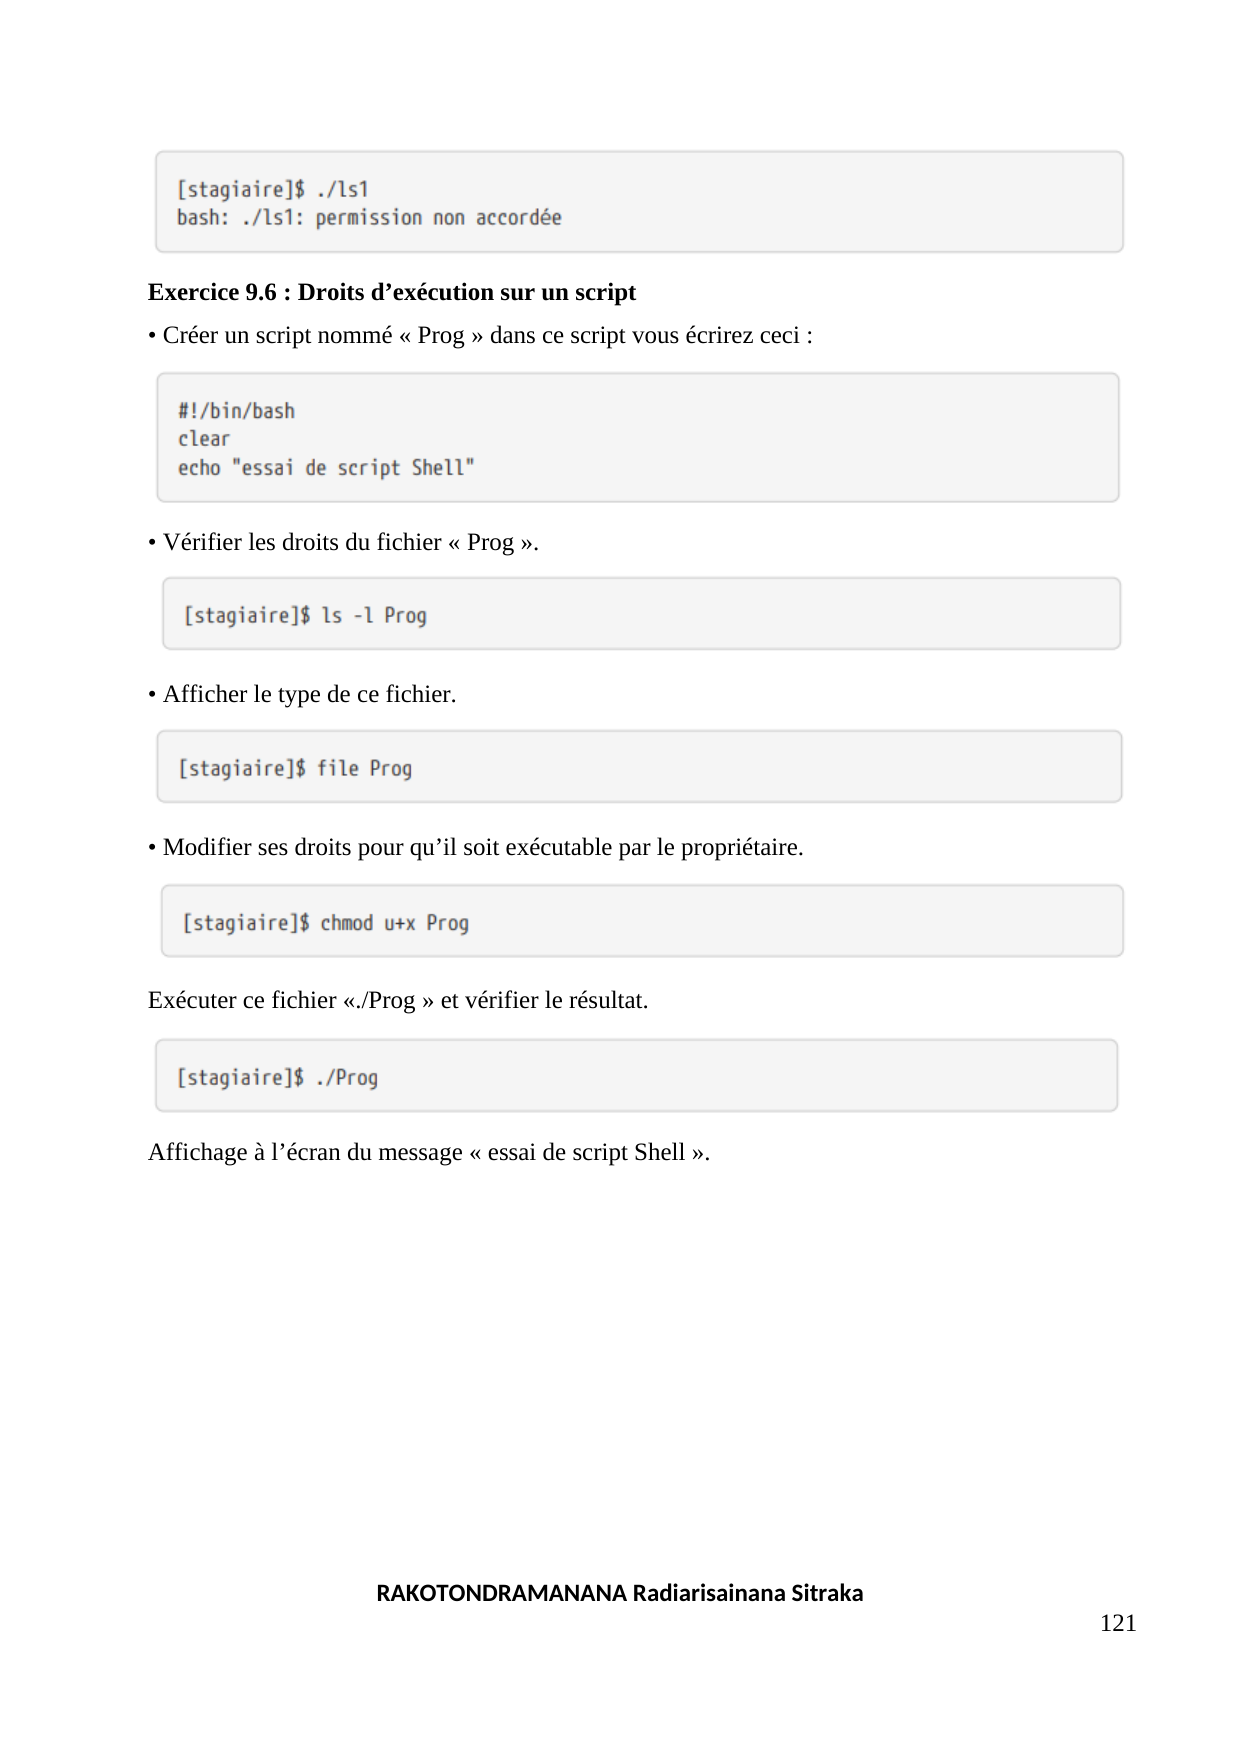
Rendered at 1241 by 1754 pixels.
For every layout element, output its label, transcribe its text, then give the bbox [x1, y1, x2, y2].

text • Créer un script nommé « Prog » dans ce script vous écrirez ceci : [148, 320, 1137, 349]
text Affichage à l’écran du message « essai de script Shell ». [148, 1137, 1137, 1165]
text • Afficher le type de ce fichier. [148, 679, 1137, 708]
text Exécuter ce fichier «./Prog » et vérifier le résultat. [148, 985, 1137, 1014]
picture [147, 722, 1137, 818]
text • Modifier ses droits pour qu’il soit exécutable par le propriétaire. [148, 818, 1137, 861]
picture [147, 569, 1137, 665]
text Exercice 9.6 : Droits d’exécution sur un script [148, 277, 1137, 306]
picture [147, 363, 1137, 513]
picture [147, 875, 1137, 971]
picture [147, 1028, 1137, 1123]
text • Vérifier les droits du fichier « Prog ». [148, 527, 1137, 555]
picture [147, 147, 1137, 263]
